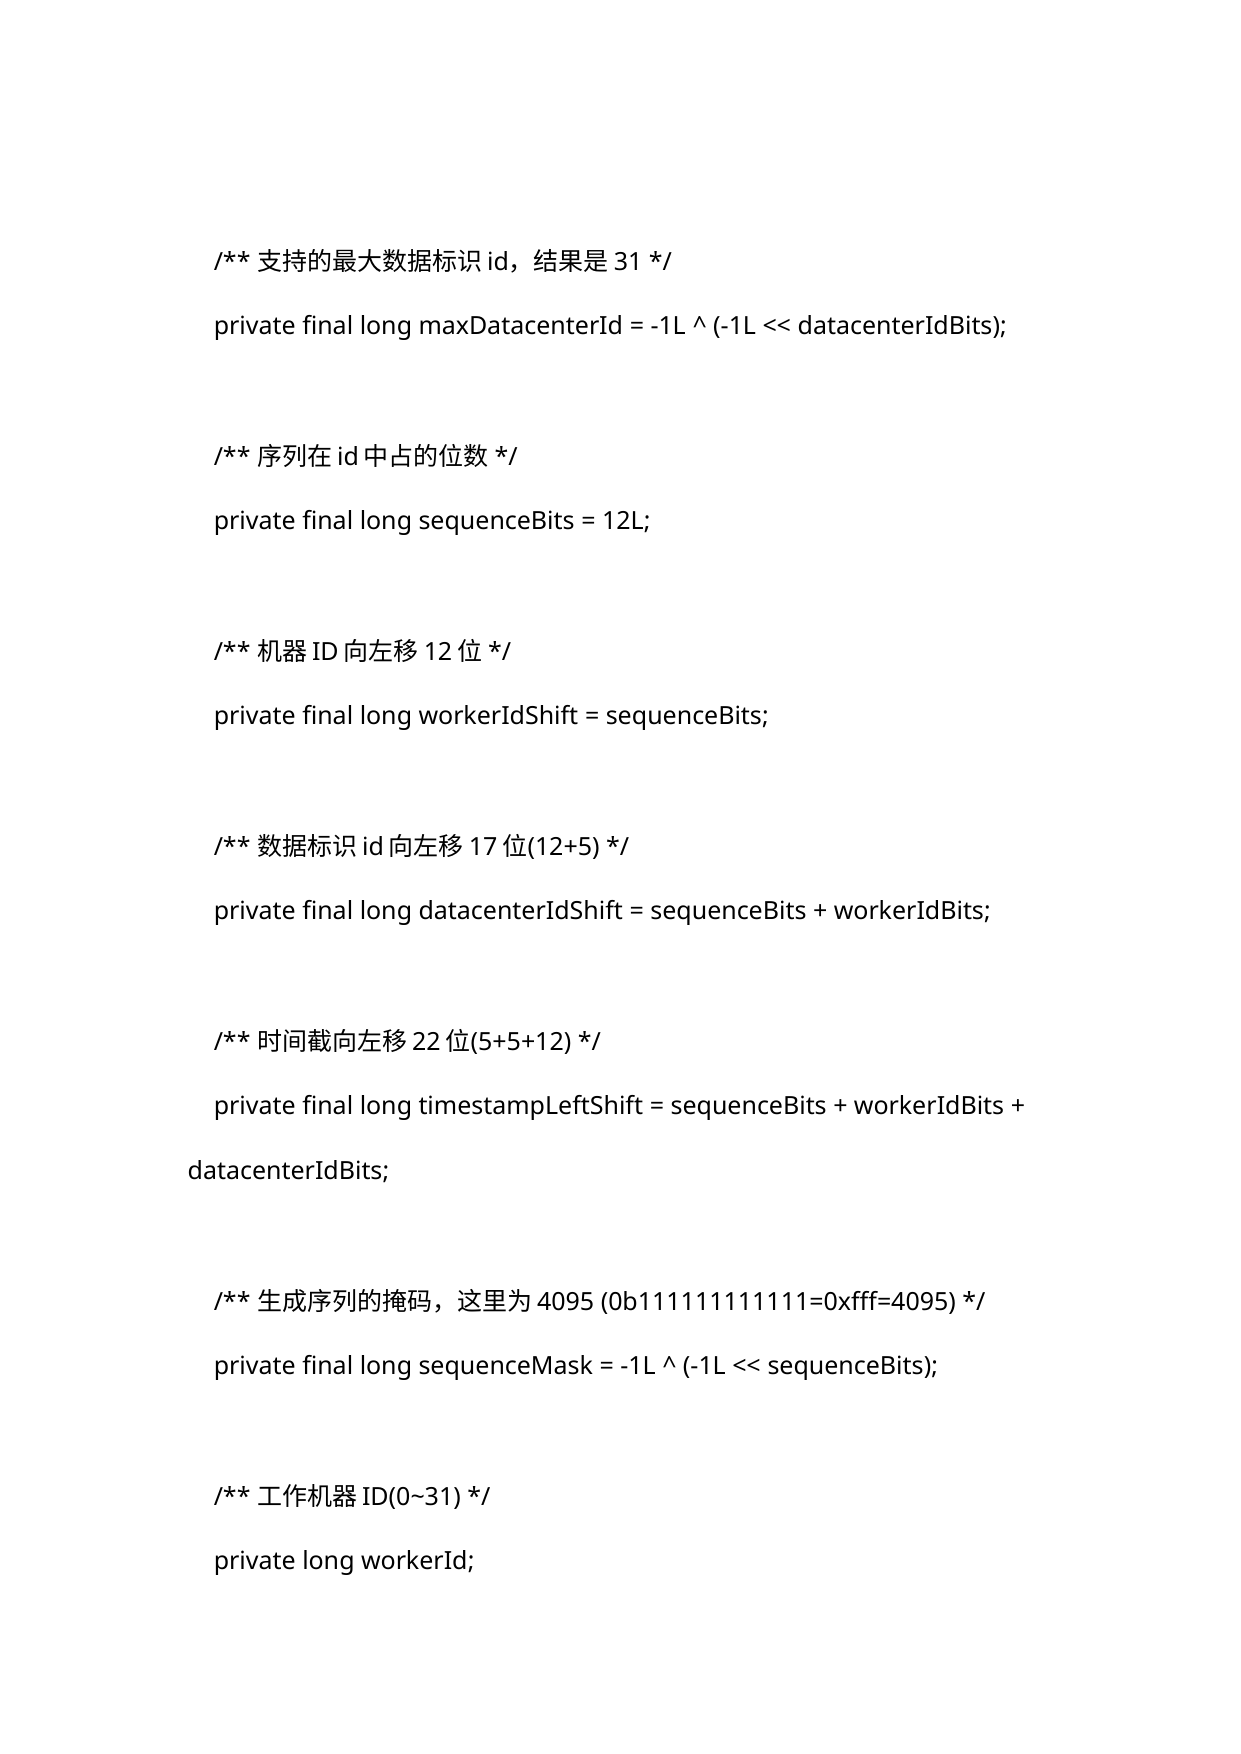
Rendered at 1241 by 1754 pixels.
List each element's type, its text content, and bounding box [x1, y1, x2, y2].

text /** 时间截向左移22位(5+5+12) */ [187, 1007, 1053, 1072]
text /** 机器ID向左移12位 */ [187, 617, 1053, 682]
text /** 支持的最大数据标识id，结果是31 */ [187, 227, 1053, 292]
text private final long maxDatacenterId = -1L ^ (-1L << datacenterIdBits); [187, 292, 1053, 357]
text /** 生成序列的掩码，这里为4095 (0b111111111111=0xfff=4095) */ [187, 1267, 1053, 1332]
text private final long sequenceBits = 12L; [187, 487, 1053, 552]
text private final long sequenceMask = -1L ^ (-1L << sequenceBits); [187, 1332, 1053, 1397]
text private long workerId; [187, 1527, 1053, 1592]
text /** 序列在id中占的位数 */ [187, 422, 1053, 487]
text private final long datacenterIdShift = sequenceBits + workerIdBits; [187, 877, 1053, 942]
text /** 工作机器ID(0~31) */ [187, 1462, 1053, 1527]
text private final long timestampLeftShift = sequenceBits + workerIdBits + datacenterIdBits; [187, 1072, 1053, 1202]
text private final long workerIdShift = sequenceBits; [187, 682, 1053, 747]
text /** 数据标识id向左移17位(12+5) */ [187, 812, 1053, 877]
